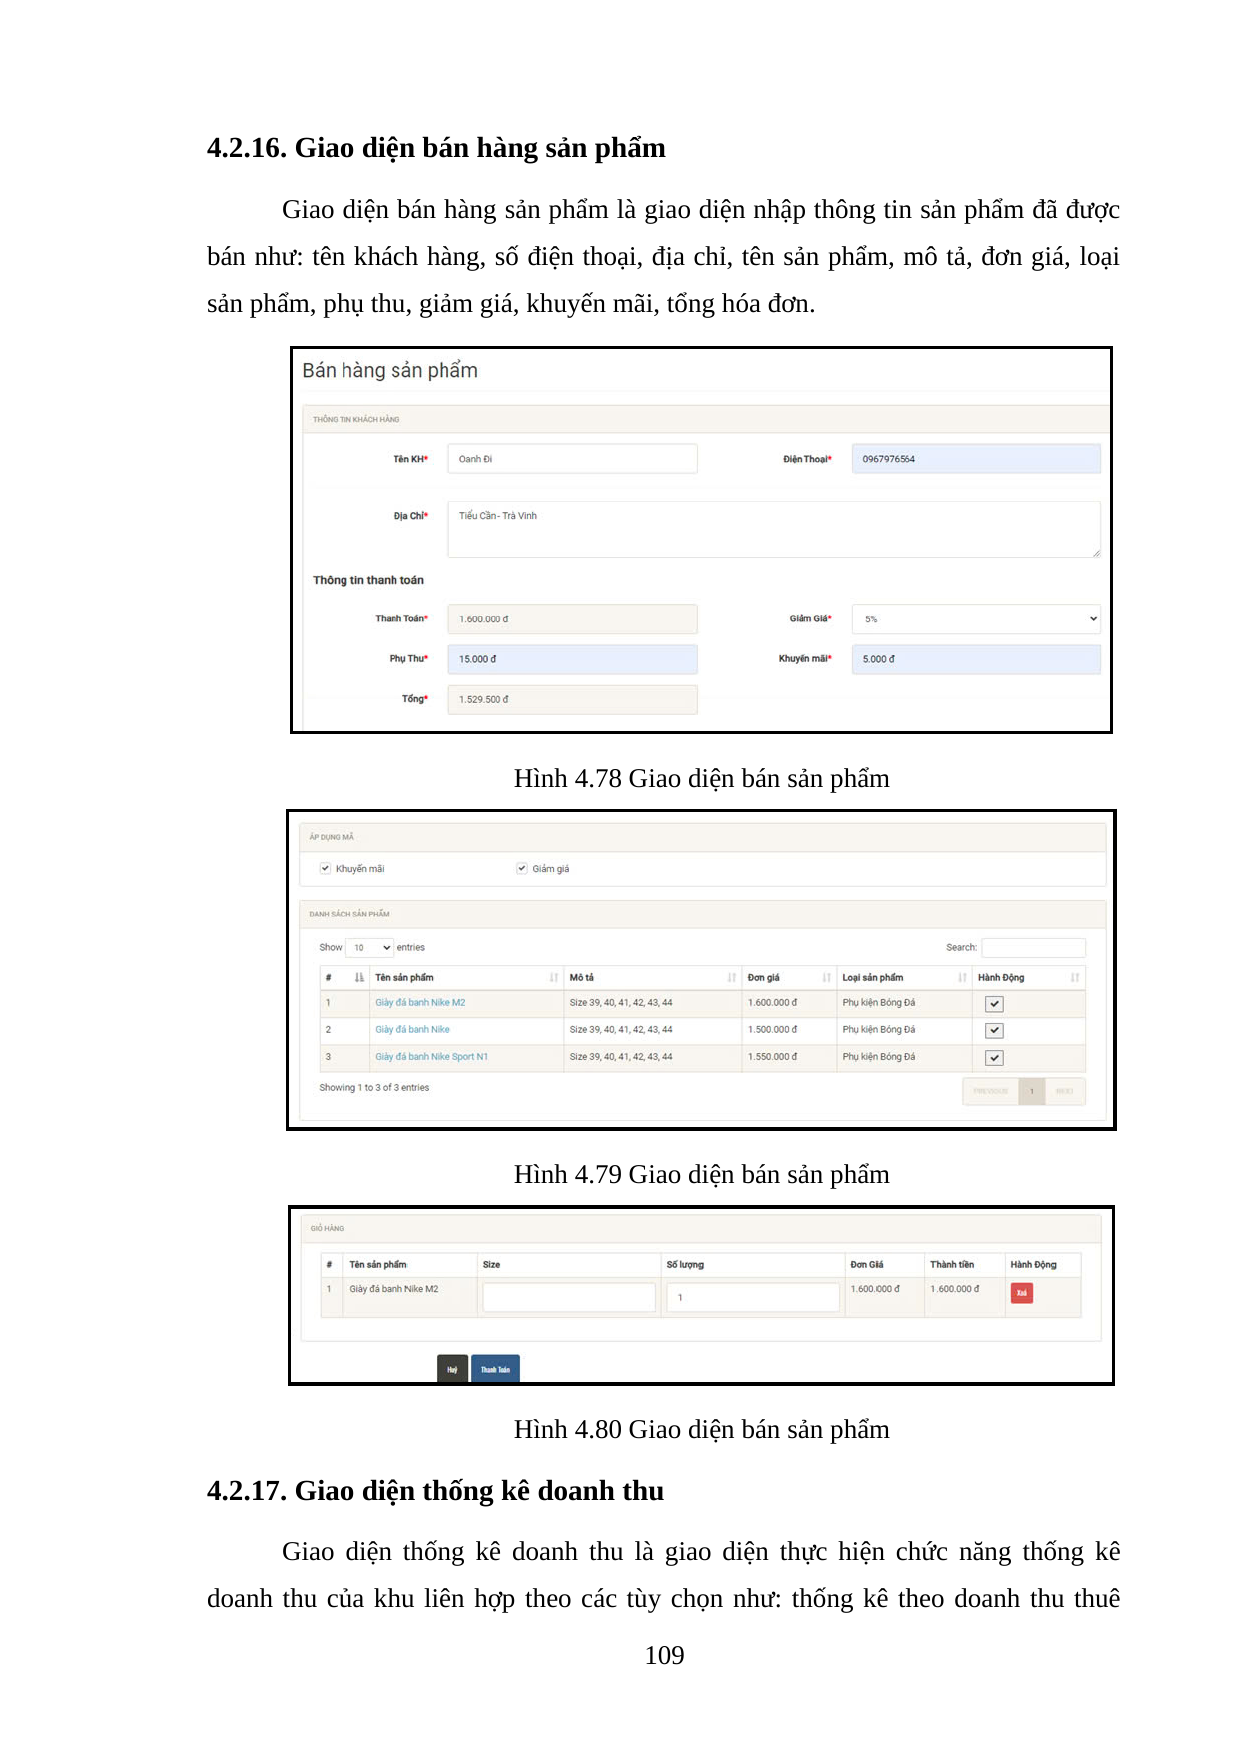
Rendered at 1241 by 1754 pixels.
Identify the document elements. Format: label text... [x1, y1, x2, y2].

picture [293, 349, 1110, 731]
picture [291, 1209, 1112, 1382]
subtitle Giao diện thống kê doanh thu [207, 1473, 1122, 1506]
subtitle Giao diện bán hàng sản phẩm [207, 131, 1122, 164]
text Giao diện bán hàng sản phẩm là giao diện nhập thông tin sản phẩm đã được bán như: tên khách hàng, số điện thoại, địa chỉ, tên sản phẩm, mô tả, đơn giá, loại sản phẩm, phụ thu, giảm giá, khuyến mãi, tổng hóa đơn. [207, 193, 1122, 318]
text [207, 1536, 1122, 1613]
picture [289, 812, 1113, 1127]
